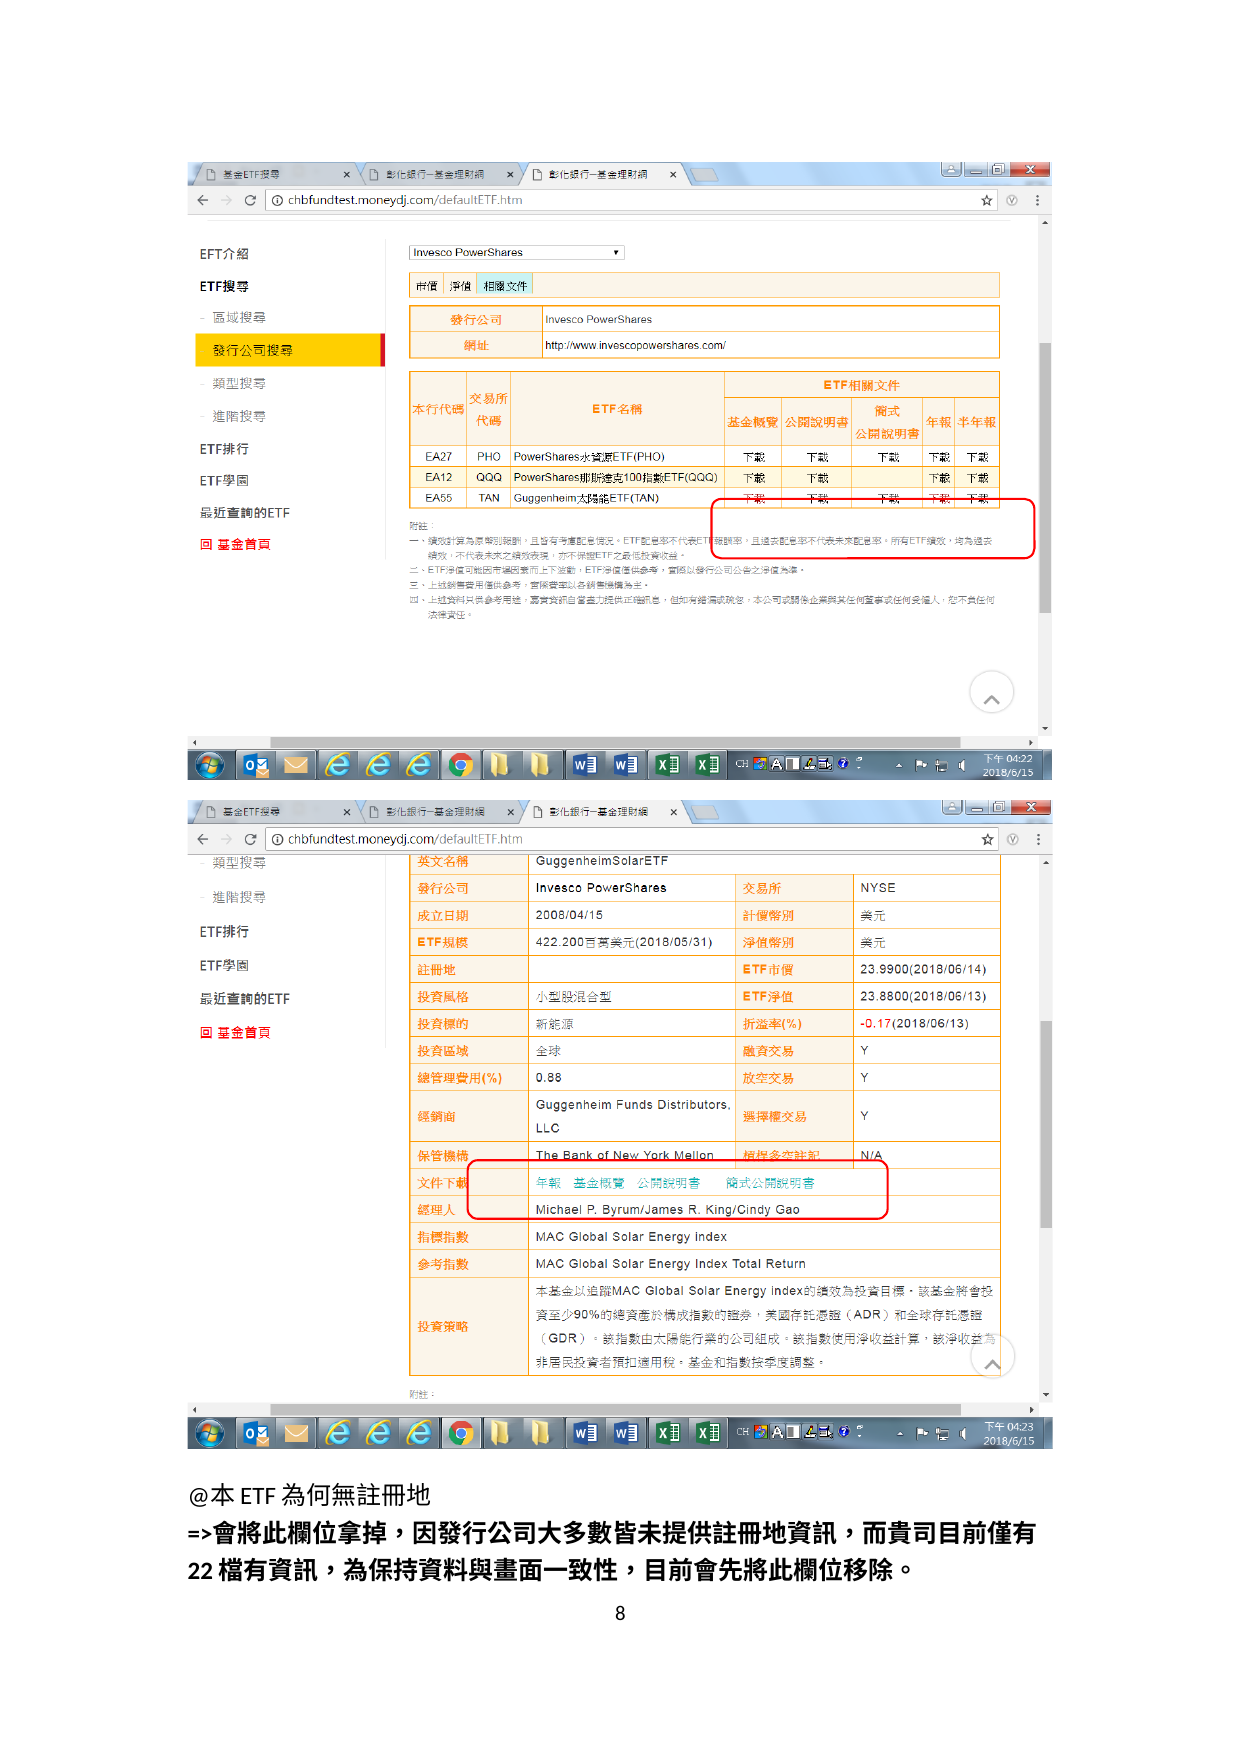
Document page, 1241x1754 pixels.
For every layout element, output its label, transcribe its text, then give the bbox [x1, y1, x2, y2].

picture [187, 800, 1053, 1449]
text @本ETF為何無註冊地 [187, 1475, 1053, 1512]
text =>會將此欄位拿掉，因發行公司大多數皆未提供註冊地資訊，而貴司目前僅有22檔有資訊，為保持資料與畫面一致性，目前會先將此欄位移除。 [187, 1512, 1053, 1587]
picture [187, 162, 1052, 780]
